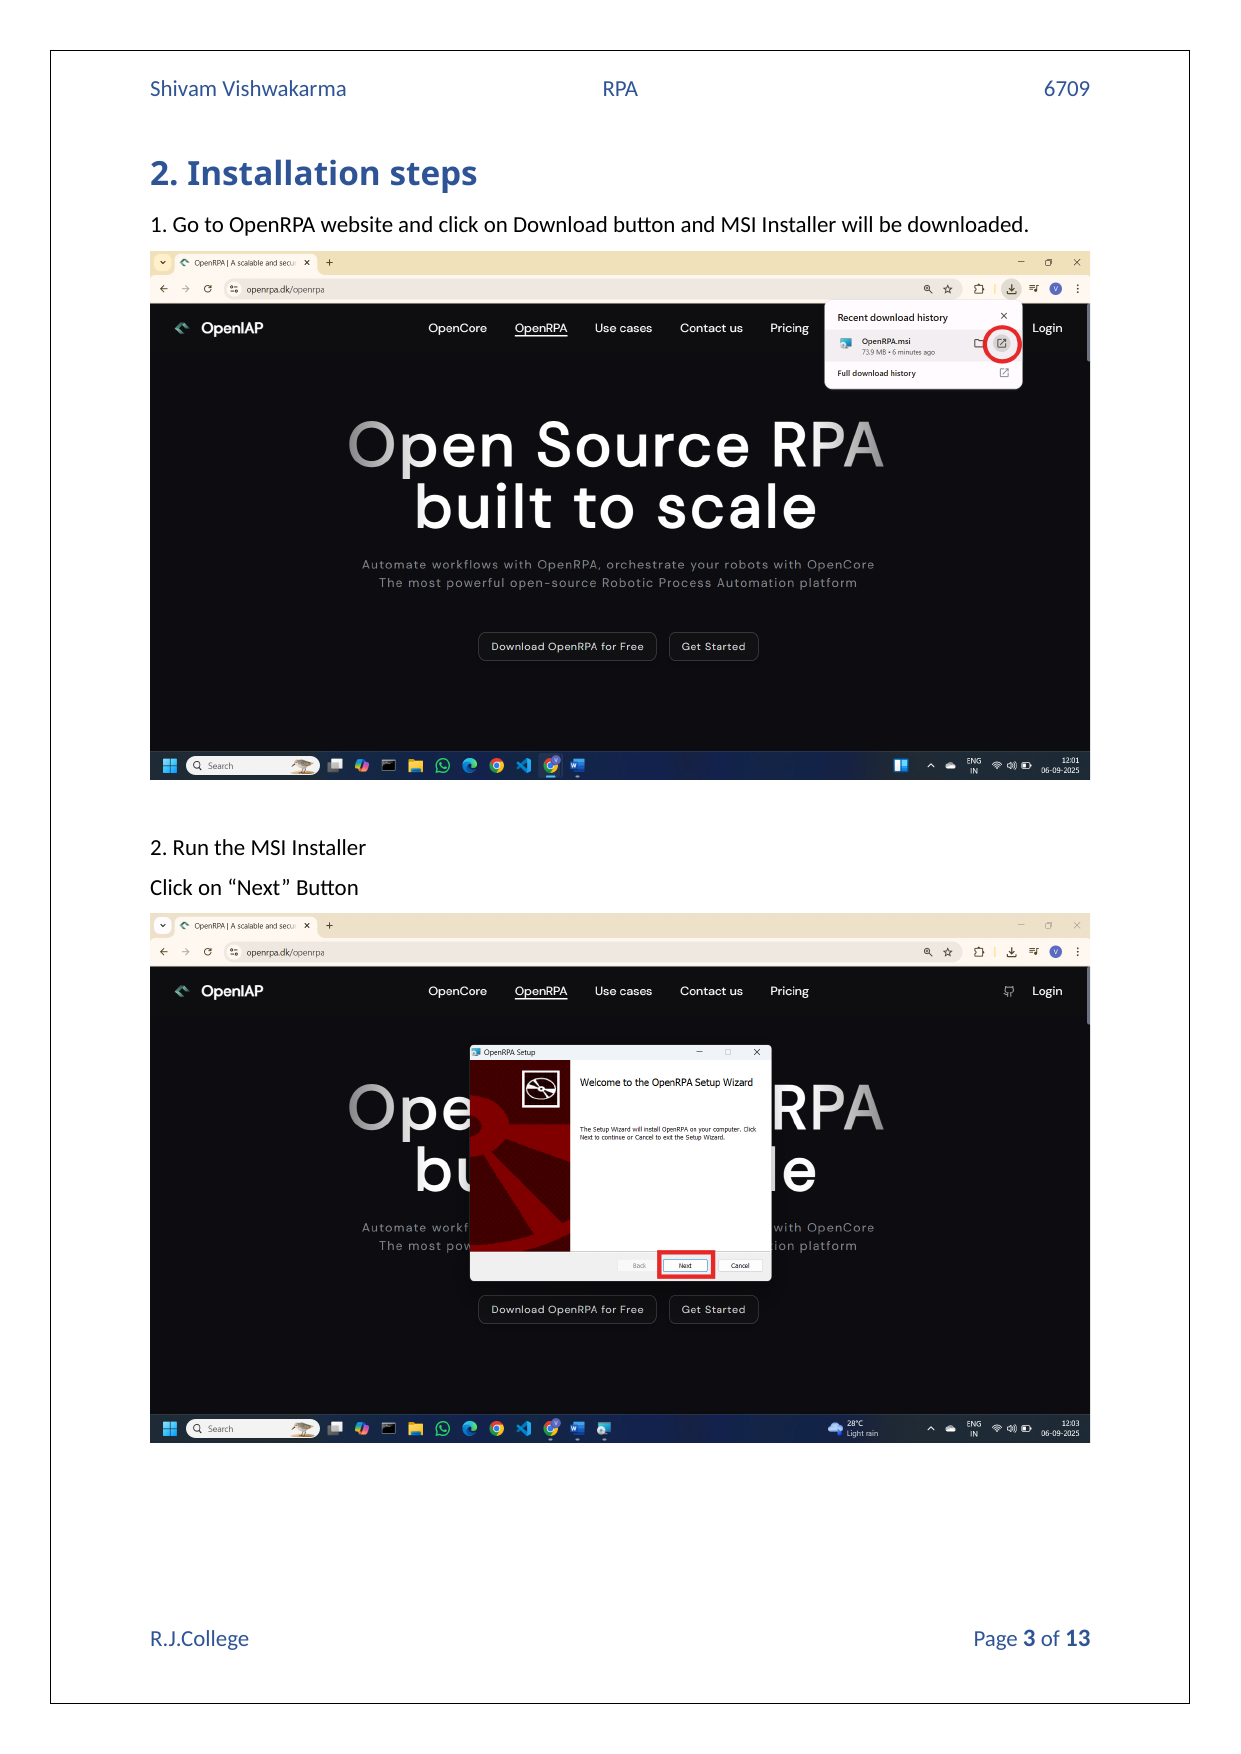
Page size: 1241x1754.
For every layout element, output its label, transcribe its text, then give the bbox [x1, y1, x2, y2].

picture [150, 251, 1091, 780]
picture [150, 913, 1091, 1443]
text 1. Go to OpenRPA website and click on Download button and MSI Installer will be downloaded. [150, 211, 1090, 238]
text 2. Run the MSI Installer [150, 833, 1090, 861]
text Click on “Next” Button [150, 873, 1090, 901]
subtitle 2. Installation steps [150, 150, 1090, 195]
